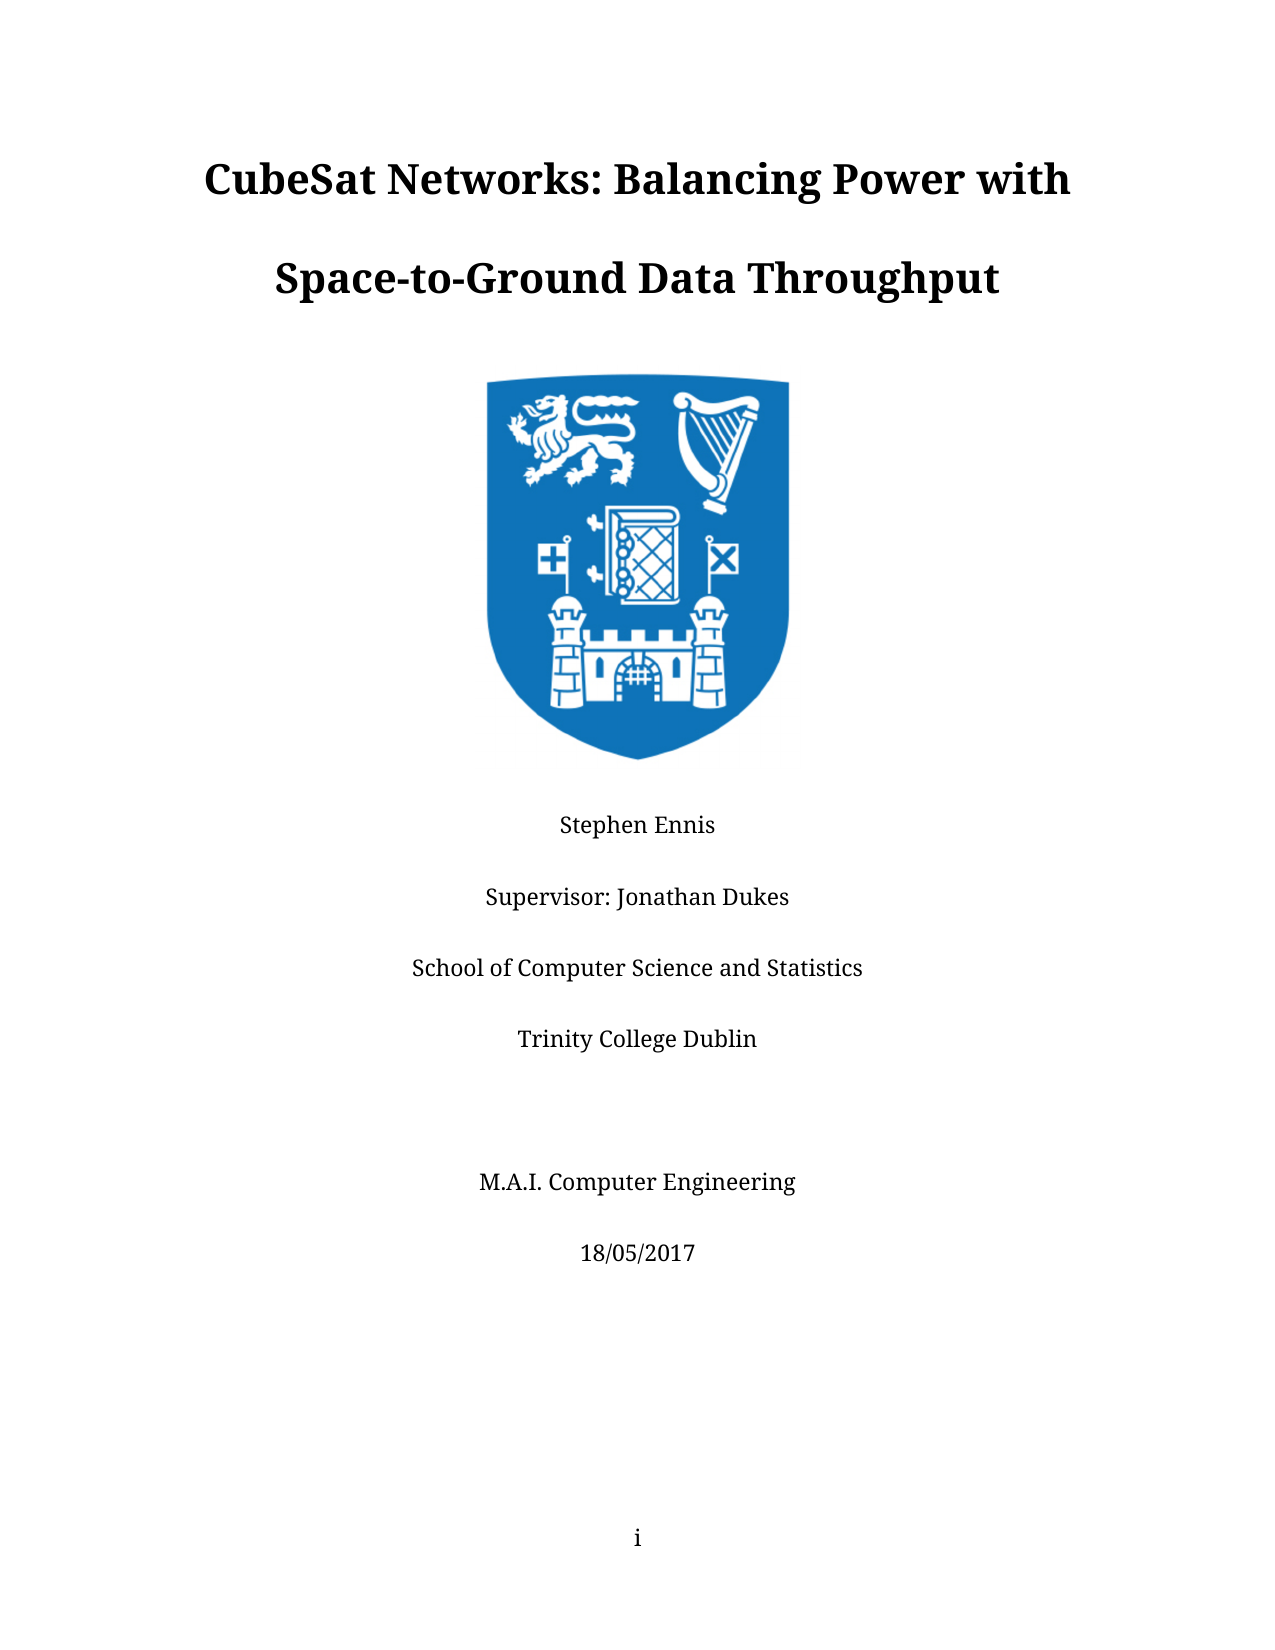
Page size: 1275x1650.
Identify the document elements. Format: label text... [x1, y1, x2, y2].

picture [475, 365, 801, 769]
text School of Computer Science and Statistics [187, 952, 1087, 983]
title CubeSat Networks: Balancing Power with Space-to-Ground Data Throughput [187, 150, 1087, 306]
text Trinity College Dublin [187, 1023, 1087, 1054]
text Supervisor: Jonathan Dukes [187, 881, 1087, 912]
text 18/05/2017 [187, 1237, 1087, 1269]
text M.A.I. Computer Engineering [187, 1166, 1087, 1197]
text Stephen Ennis [187, 809, 1087, 841]
